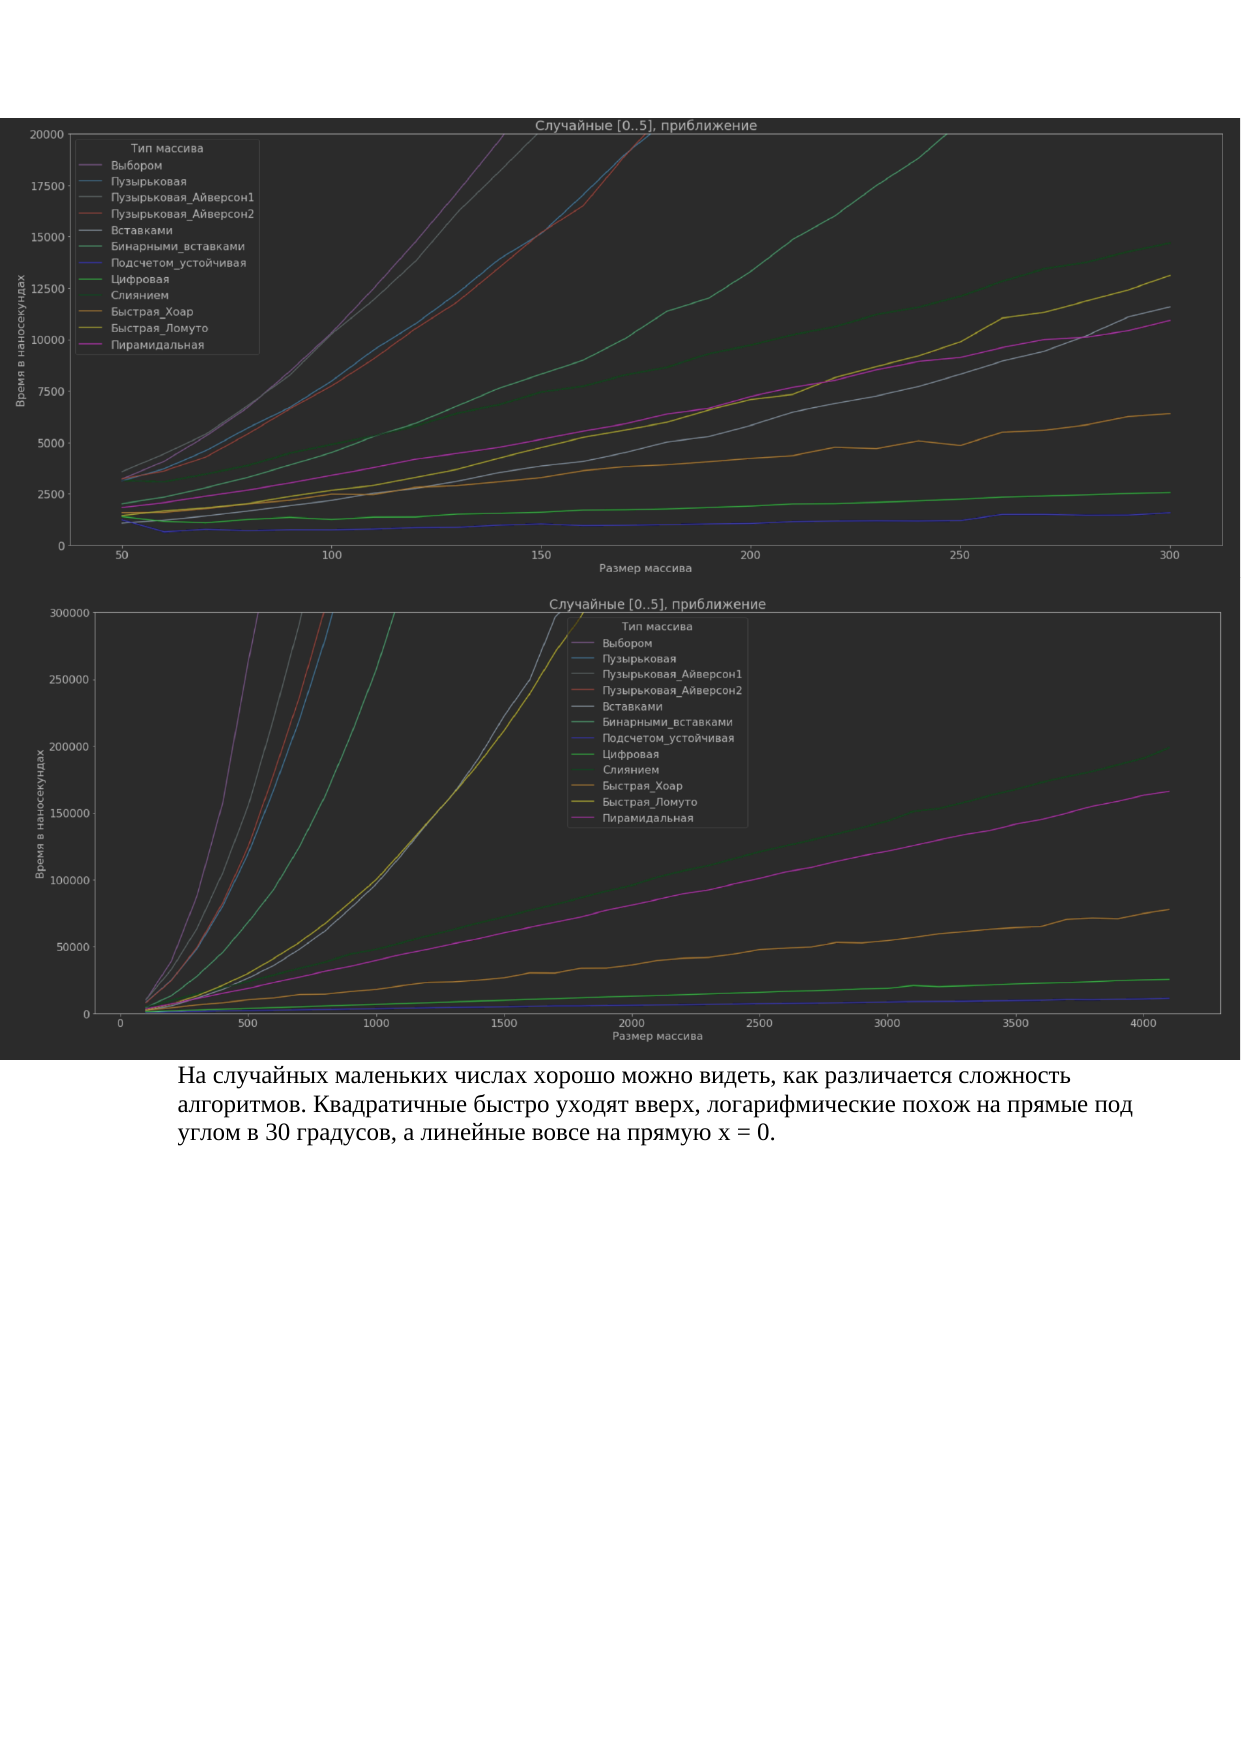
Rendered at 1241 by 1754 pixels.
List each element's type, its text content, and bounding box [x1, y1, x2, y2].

text На случайных маленьких числах хорошо можно видеть, как различается сложность алгоритмов. Квадратичные быстро уходят вверх, логарифмические похож на прямые под углом в 30 градусов, а линейные вовсе на прямую x = 0. [177, 1060, 1152, 1146]
picture [0, 118, 1241, 1060]
